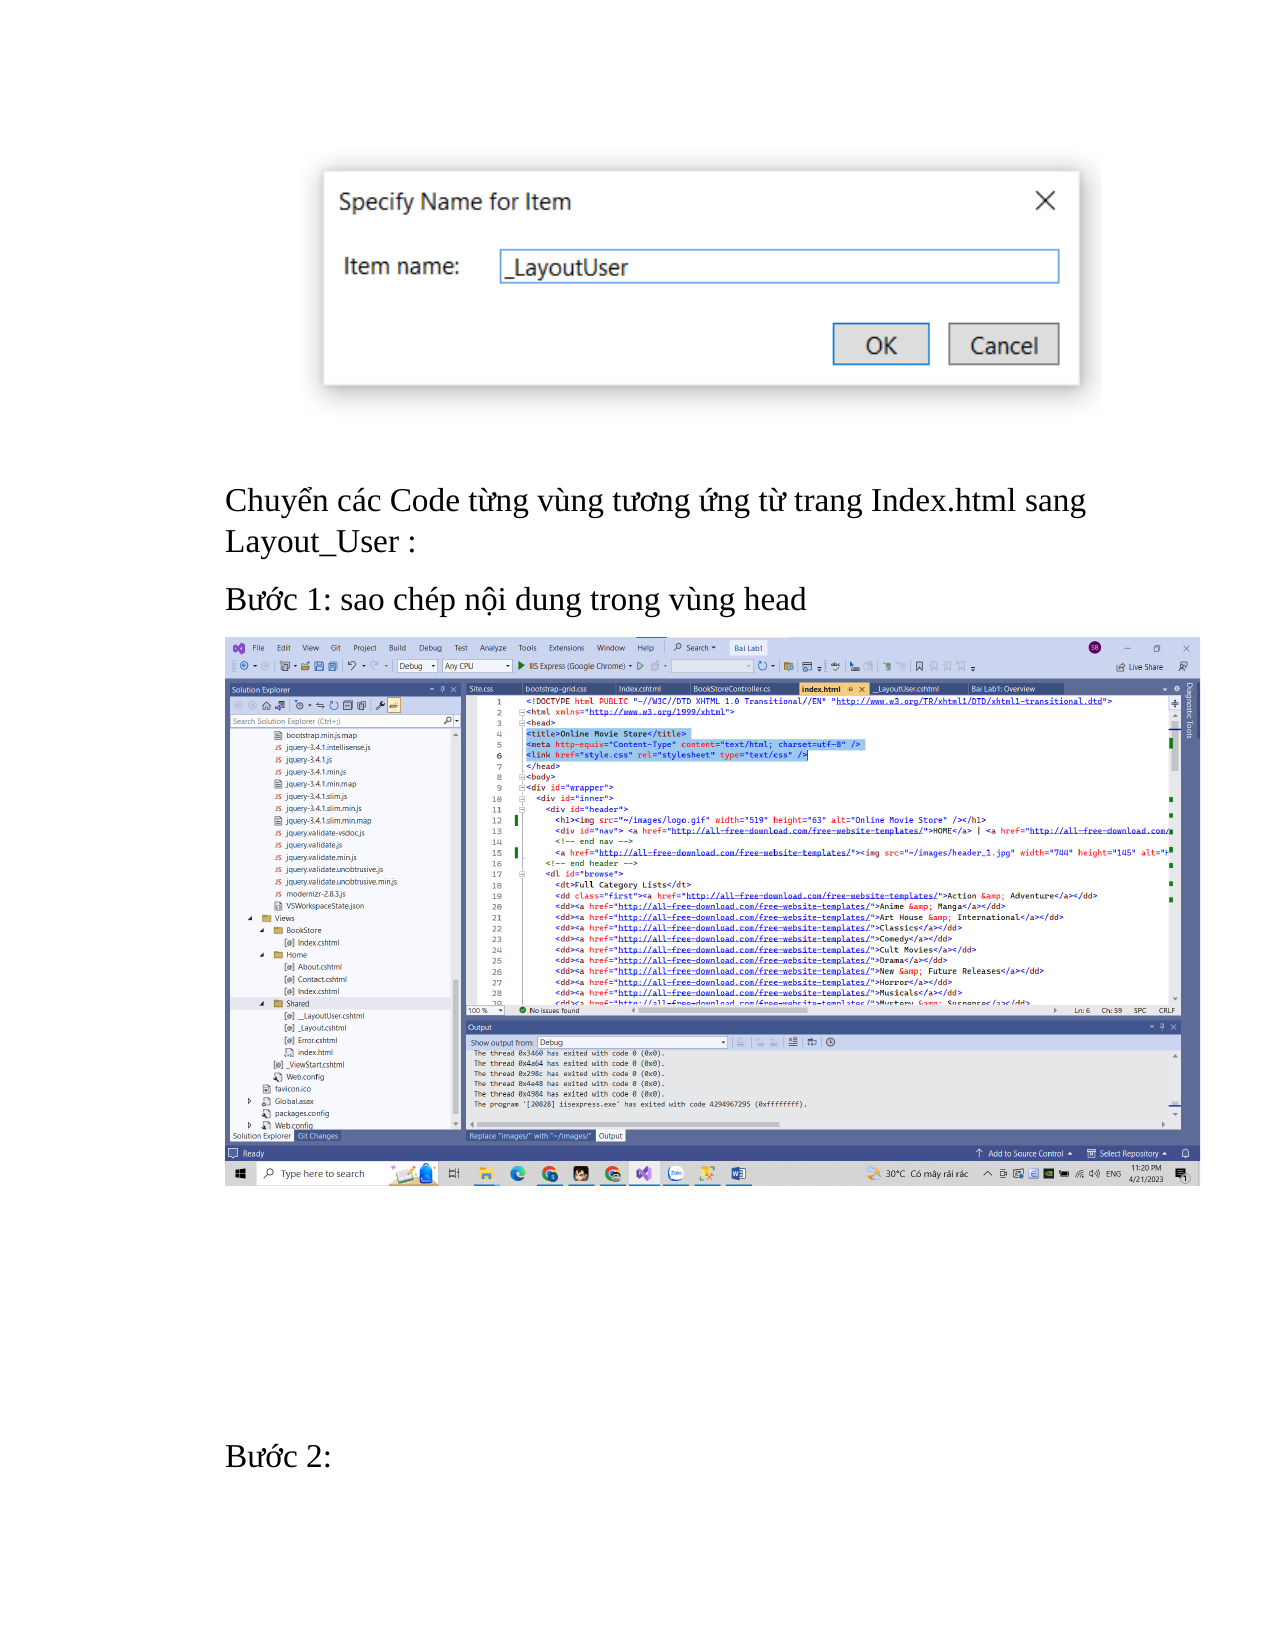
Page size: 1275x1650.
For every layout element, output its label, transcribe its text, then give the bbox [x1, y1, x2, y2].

text Bước 2: [150, 1437, 1125, 1475]
text Bước 1: sao chép nội dung trong vùng head [225, 579, 1125, 617]
picture [300, 150, 1102, 461]
text Chuyển các Code từng vùng tương ứng từ trang Index.html sang Layout_User : [225, 480, 1125, 559]
picture [225, 637, 1200, 1186]
